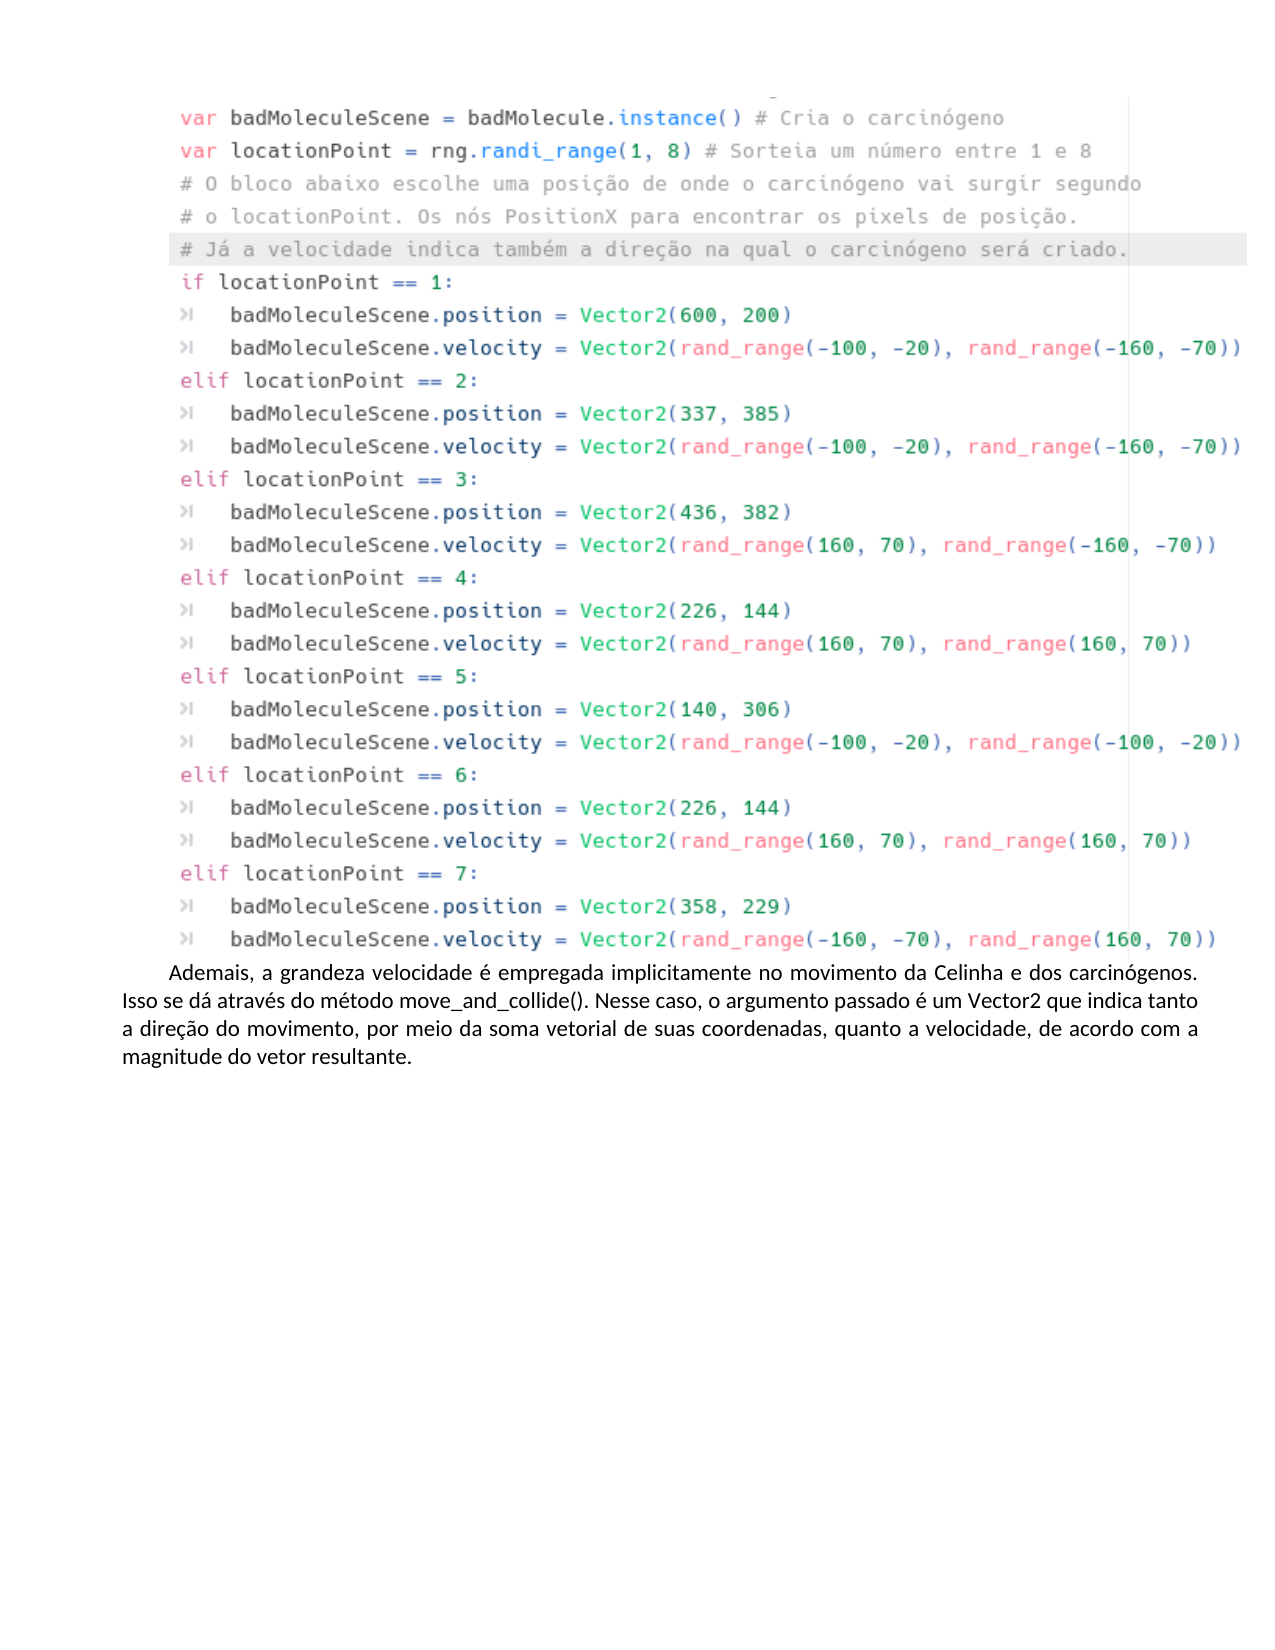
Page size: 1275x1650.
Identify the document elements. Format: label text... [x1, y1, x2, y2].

text Ademais, a grandeza velocidade é empregada implicitamente no movimento da Celinha e dos carcinógenos. Isso se dá através do método move_and_collide(). Nesse caso, o argumento passado é um Vector2 que indica tanto a direção do movimento, por meio da soma vetorial de suas coordenadas, quanto a velocidade, de acordo com a magnitude do vetor resultante. [122, 958, 1200, 1070]
picture [168, 97, 1247, 959]
